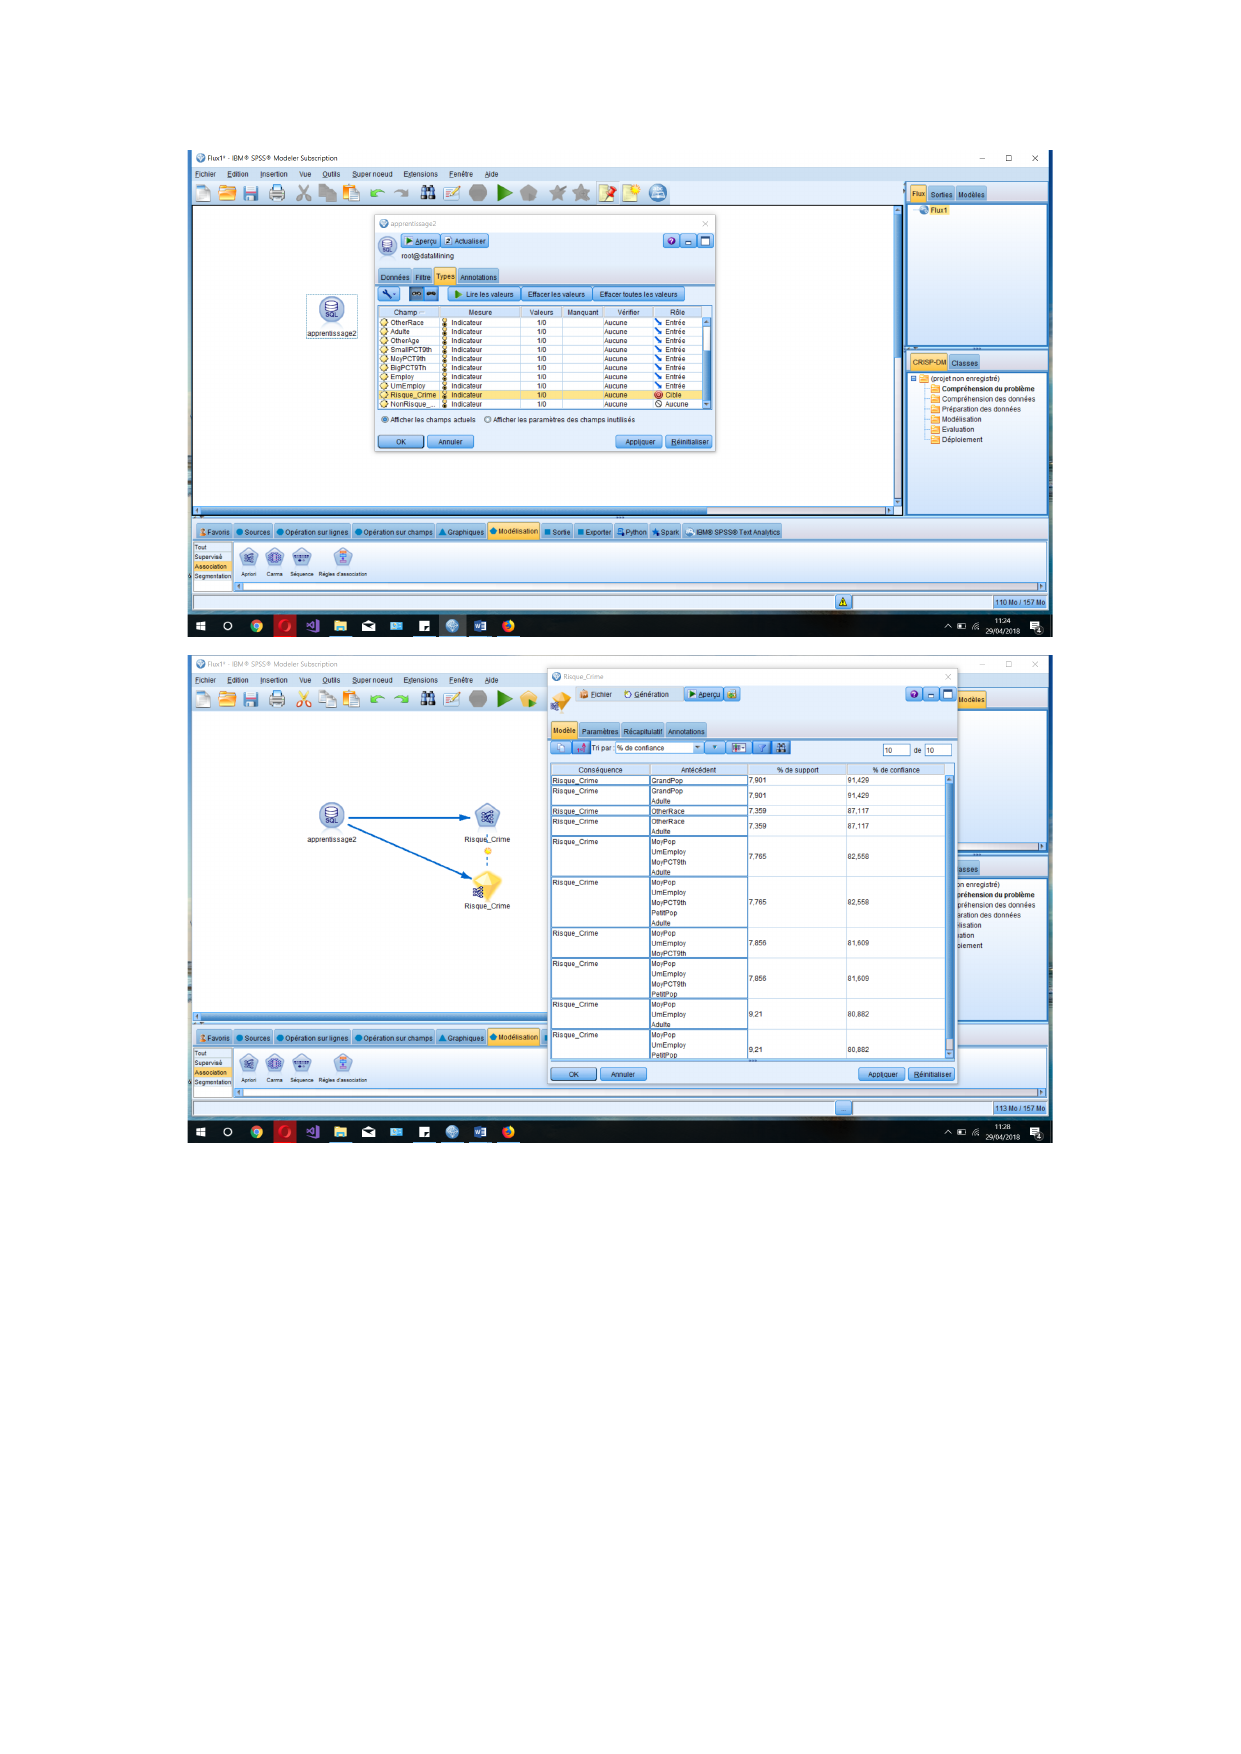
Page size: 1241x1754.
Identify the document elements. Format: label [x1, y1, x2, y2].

picture [187, 655, 1053, 1143]
picture [187, 150, 1053, 637]
